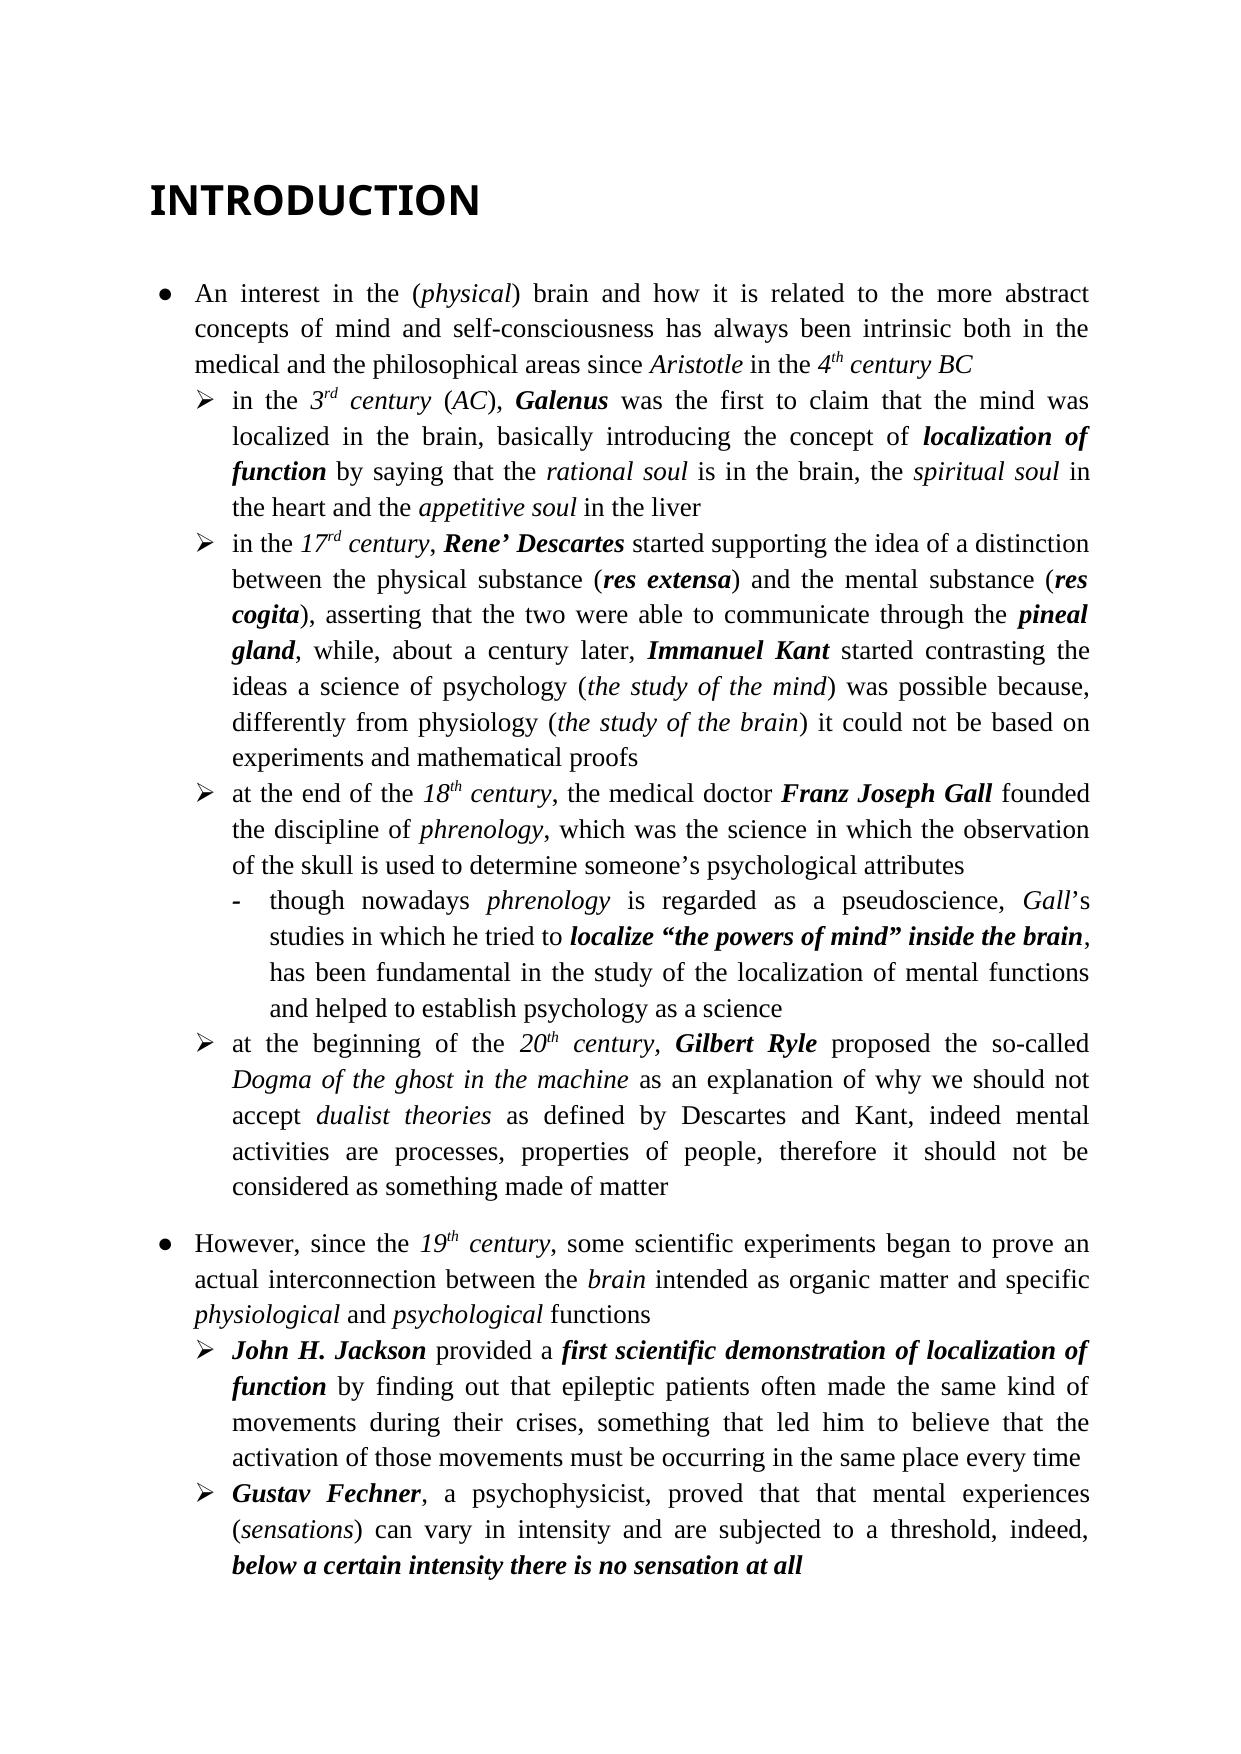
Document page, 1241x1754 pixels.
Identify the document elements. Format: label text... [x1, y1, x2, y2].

subtitle INTRODUCTION [150, 171, 1090, 228]
list at the beginning of the 20th century, Gilbert Ryle proposed the so-called Dogma of the ghost in the machine as an explanation of why we should not accept dualist theories as defined by Descartes and Kant, indeed mental activities are processes, properties of people, therefore it should not be considered as something made of matter [194, 1027, 1090, 1202]
list in the 17rd century, Rene’ Descartes started supporting the idea of a distinction between the physical substance (res extensa) and the mental substance (res cogita), asserting that the two were able to communicate through the pineal gland, while, about a century later, Immanuel Kant started contrasting the ideas a science of psychology (the study of the mind) was possible because, differently from physiology (the study of the brain) it could not be based on experiments and mathematical proofs [194, 527, 1090, 773]
list An interest in the (physical) brain and how it is related to the more abstract concepts of mind and self-consciousness has always been intrinsic both in the medical and the philosophical areas since Aristotle in the 4th century BC [157, 277, 1090, 379]
list at the end of the 18th century, the medical doctor Franz Joseph Gall founded the discipline of phrenology, which was the science in which the observation of the skull is used to determine someone’s psychological attributes [194, 777, 1090, 880]
list John H. Jackson provided a first scientific demonstration of localization of function by finding out that epileptic patients often made the same kind of movements during their crises, something that led him to believe that the activation of those movements must be occurring in the same place every time [194, 1334, 1090, 1473]
list in the 3rd century (AC), Galenus was the first to claim that the mind was localized in the brain, basically introducing the concept of localization of function by saying that the rational soul is in the brain, the spiritual soul in the heart and the appetitive soul in the liver [194, 384, 1090, 522]
list Gustav Fechner, a psychophysicist, proved that that mental experiences (sensations) can vary in intensity and are subjected to a threshold, indeed, below a certain intensity there is no sensation at all [194, 1477, 1090, 1580]
list However, since the 19th century, some scientific experiments began to prove an actual interconnection between the brain intended as organic matter and specific physiological and psychological functions [157, 1227, 1090, 1329]
list though nowadays phrenology is regarded as a pseudoscience, Gall’s studies in which he tried to localize “the powers of mind” inside the brain, has been fundamental in the study of the localization of mental functions and helped to establish psychology as a science [232, 884, 1090, 1023]
